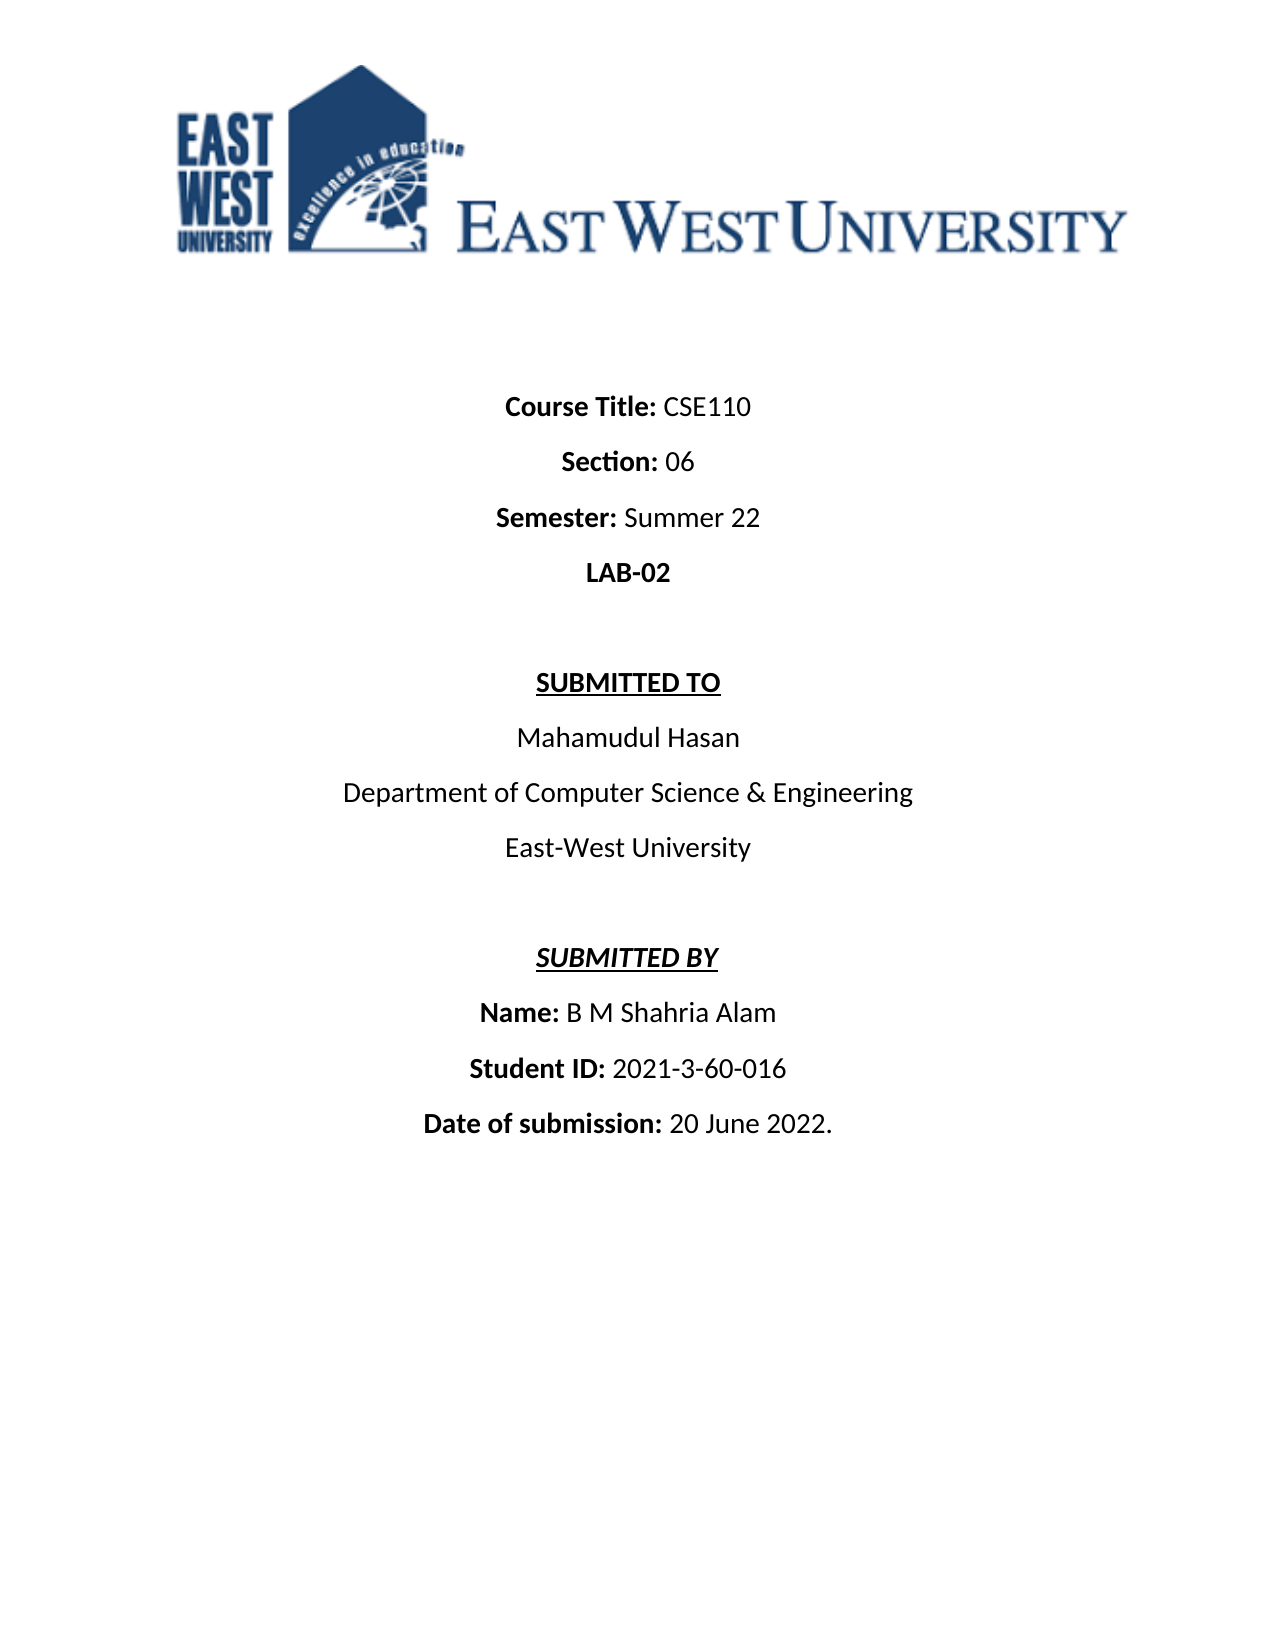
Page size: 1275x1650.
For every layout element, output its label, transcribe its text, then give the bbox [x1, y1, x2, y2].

picture [168, 65, 1133, 260]
text Course Title: CSE110 [75, 388, 1181, 424]
text East-West University [75, 829, 1181, 865]
text Section: 06 [75, 443, 1181, 479]
text Name: B M Shahria Alam [75, 994, 1181, 1030]
text Date of submission: 20 June 2022. [75, 1105, 1181, 1140]
text SUBMITTED TO [75, 664, 1181, 699]
text Department of Computer Science & Engineering [75, 774, 1181, 810]
text SUBMITTED BY [75, 939, 1181, 975]
text Semester: Summer 22 [75, 499, 1181, 534]
text Mahamudul Hasan [75, 719, 1181, 755]
text LAB-02 [75, 554, 1181, 589]
text Student ID: 2021-3-60-016 [75, 1050, 1181, 1085]
